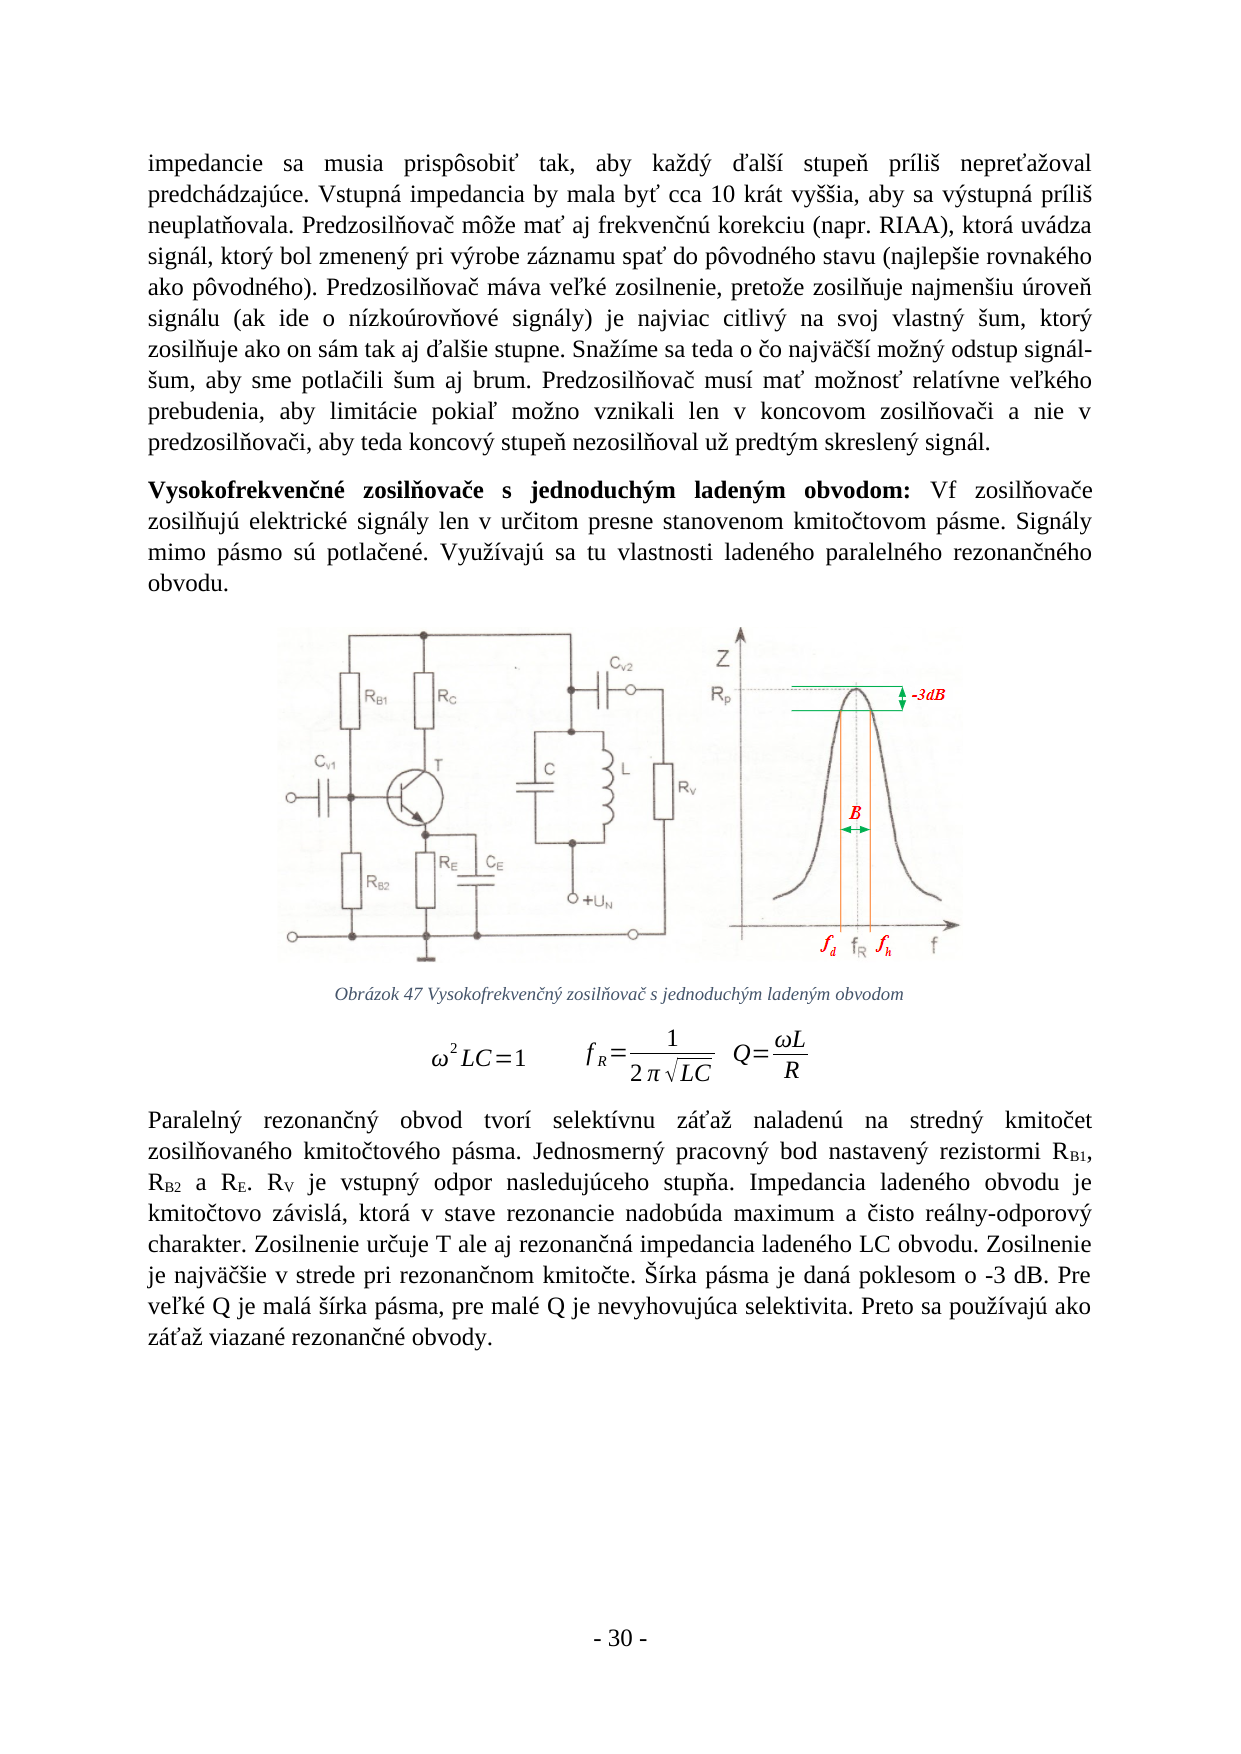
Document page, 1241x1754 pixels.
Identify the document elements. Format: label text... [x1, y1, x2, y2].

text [148, 148, 1093, 456]
picture [277, 615, 964, 964]
text Vysokofrekvenčné zosilňovače s jednoduchým ladeným obvodom: Vf zosilňovače zosilňujú elektrické signály len v určitom presne stanovenom kmitočtovom pásme. Signály mimo pásmo sú potlačené. Využívajú sa tu vlastnosti ladeného paralelného rezonančného obvodu. [148, 475, 1093, 597]
text Paralelný rezonančný obvod tvorí selektívnu záťaž naladenú na stredný kmitočet zosilňovaného kmitočtového pásma. Jednosmerný pracovný bod nastavený rezistormi RB1, RB2 a RE. RV je vstupný odpor nasledujúceho stupňa. Impedancia ladeného obvodu je kmitočtovo závislá, ktorá v stave rezonancie nadobúda maximum a čisto reálny-odporový charakter. Zosilnenie určuje T ale aj rezonančná impedancia ladeného LC obvodu. Zosilnenie je najväčšie v strede pri rezonančnom kmitočte. Šírka pásma je daná poklesom o -3 dB. Pre veľké Q je malá šírka pásma, pre malé Q je nevyhovujúca selektivita. Preto sa používajú ako záťaž viazané rezonančné obvody. [148, 1105, 1093, 1351]
